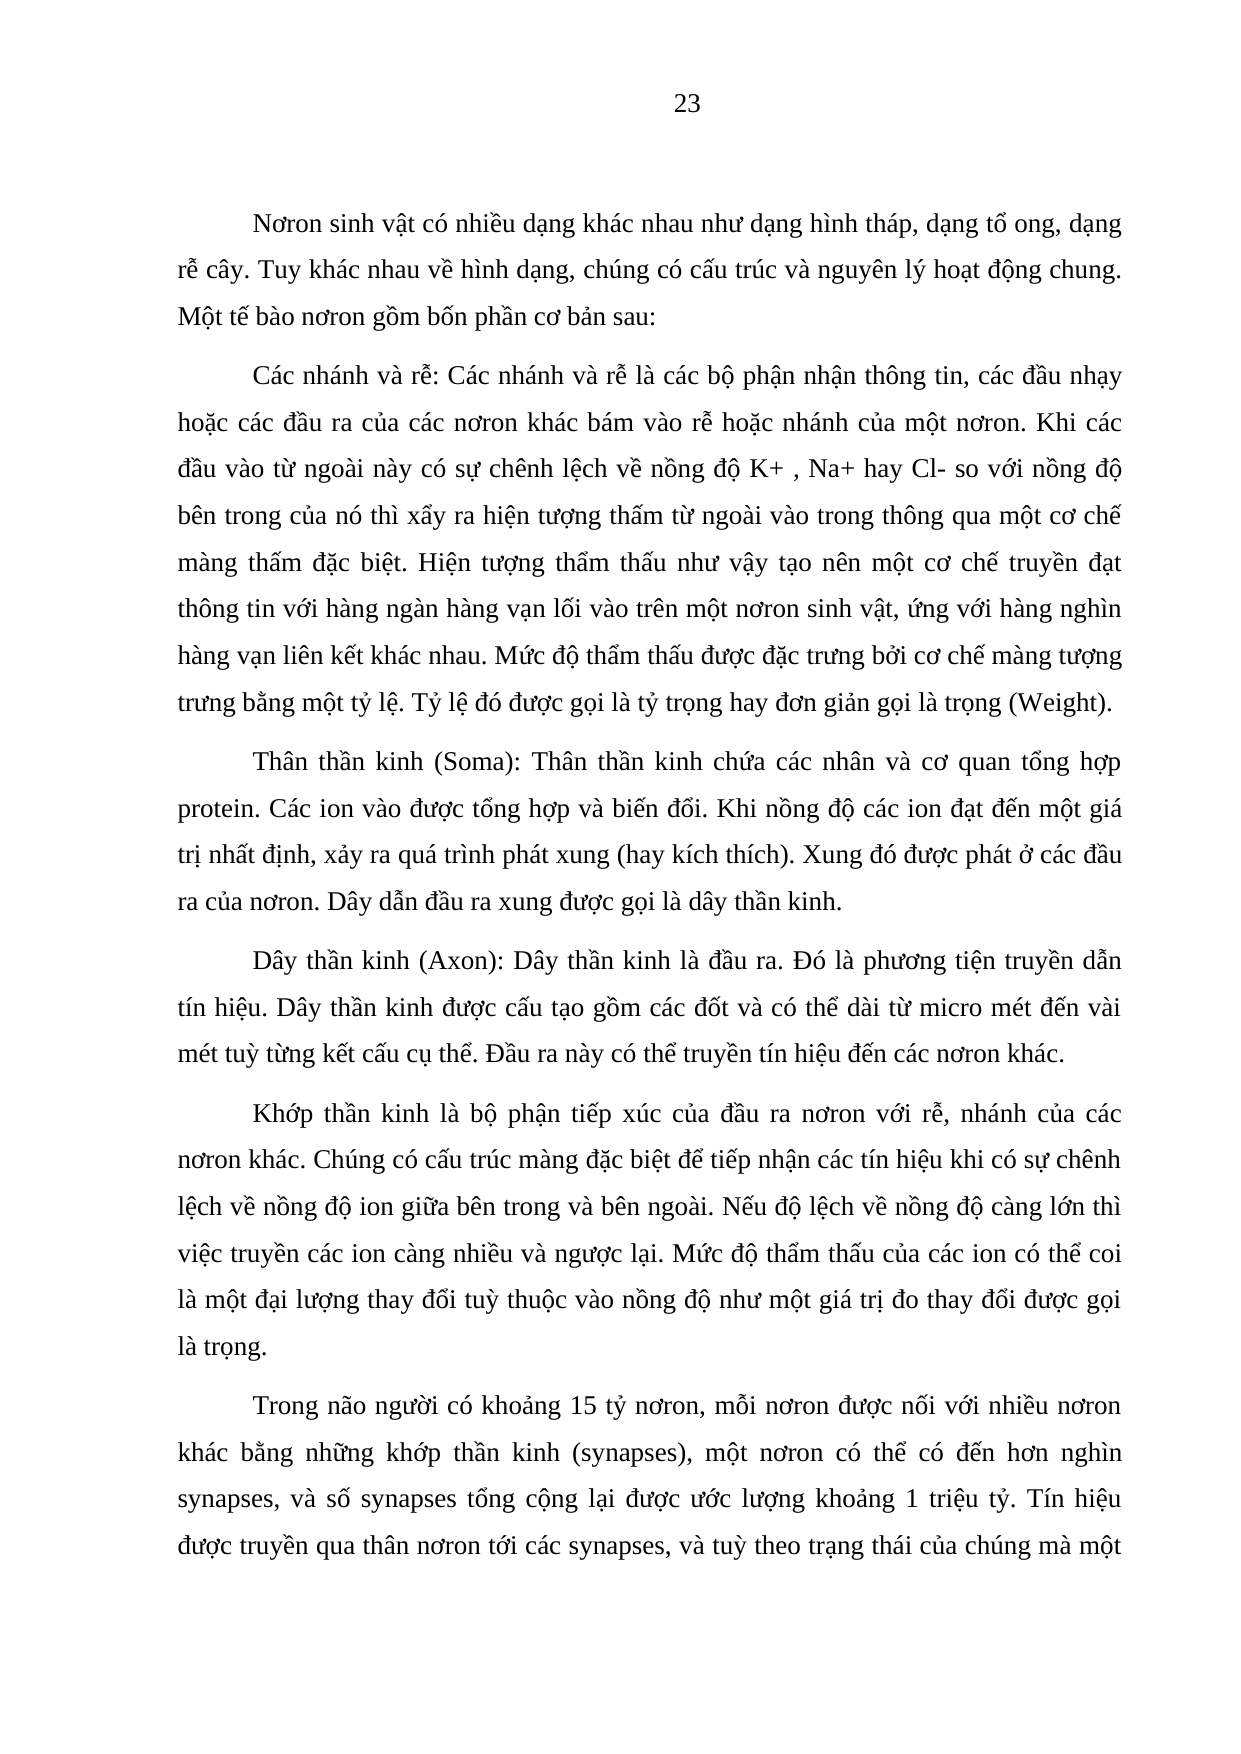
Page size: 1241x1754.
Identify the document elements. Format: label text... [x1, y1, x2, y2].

text Thân thần kinh (Soma): Thân thần kinh chứa các nhân và cơ quan tổng hợp protein. Các ion vào được tổng hợp và biến đổi. Khi nồng độ các ion đạt đến một giá trị nhất định, xảy ra quá trình phát xung (hay kích thích). Xung đó được phát ở các đầu ra của nơron. Dây dẫn đầu ra xung được gọi là dây thần kinh. [177, 745, 1122, 916]
text Dây thần kinh (Axon): Dây thần kinh là đầu ra. Đó là phương tiện truyền dẫn tín hiệu. Dây thần kinh được cấu tạo gồm các đốt và có thể dài từ micro mét đến vài mét tuỳ từng kết cấu cụ thể. Đầu ra này có thể truyền tín hiệu đến các nơron khác. [177, 944, 1122, 1069]
text Khớp thần kinh là bộ phận tiếp xúc của đầu ra nơron với rễ, nhánh của các nơron khác. Chúng có cấu trúc màng đặc biệt để tiếp nhận các tín hiệu khi có sự chênh lệch về nồng độ ion giữa bên trong và bên ngoài. Nếu độ lệch về nồng độ càng lớn thì việc truyền các ion càng nhiều và ngược lại. Mức độ thẩm thấu của các ion có thể coi là một đại lượng thay đổi tuỳ thuộc vào nồng độ như một giá trị đo thay đổi được gọi là trọng. [177, 1097, 1122, 1361]
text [177, 1389, 1122, 1560]
text Nơron sinh vật có nhiều dạng khác nhau như dạng hình tháp, dạng tổ ong, dạng rễ cây. Tuy khác nhau về hình dạng, chúng có cấu trúc và nguyên lý hoạt động chung. Một tế bào nơron gồm bốn phần cơ bản sau: [177, 207, 1122, 331]
text Các nhánh và rễ: Các nhánh và rễ là các bộ phận nhận thông tin, các đầu nhạy hoặc các đầu ra của các nơron khác bám vào rễ hoặc nhánh của một nơron. Khi các đầu vào từ ngoài này có sự chênh lệch về nồng độ K+ , Na+ hay Cl- so với nồng độ bên trong của nó thì xẩy ra hiện tượng thấm từ ngoài vào trong thông qua một cơ chế màng thấm đặc biệt. Hiện tượng thẩm thấu như vậy tạo nên một cơ chế truyền đạt thông tin với hàng ngàn hàng vạn lối vào trên một nơron sinh vật, ứng với hàng nghìn hàng vạn liên kết khác nhau. Mức độ thẩm thấu được đặc trưng bởi cơ chế màng tượng trưng bằng một tỷ lệ. Tỷ lệ đó được gọi là tỷ trọng hay đơn giản gọi là trọng (Weight). [177, 359, 1122, 717]
